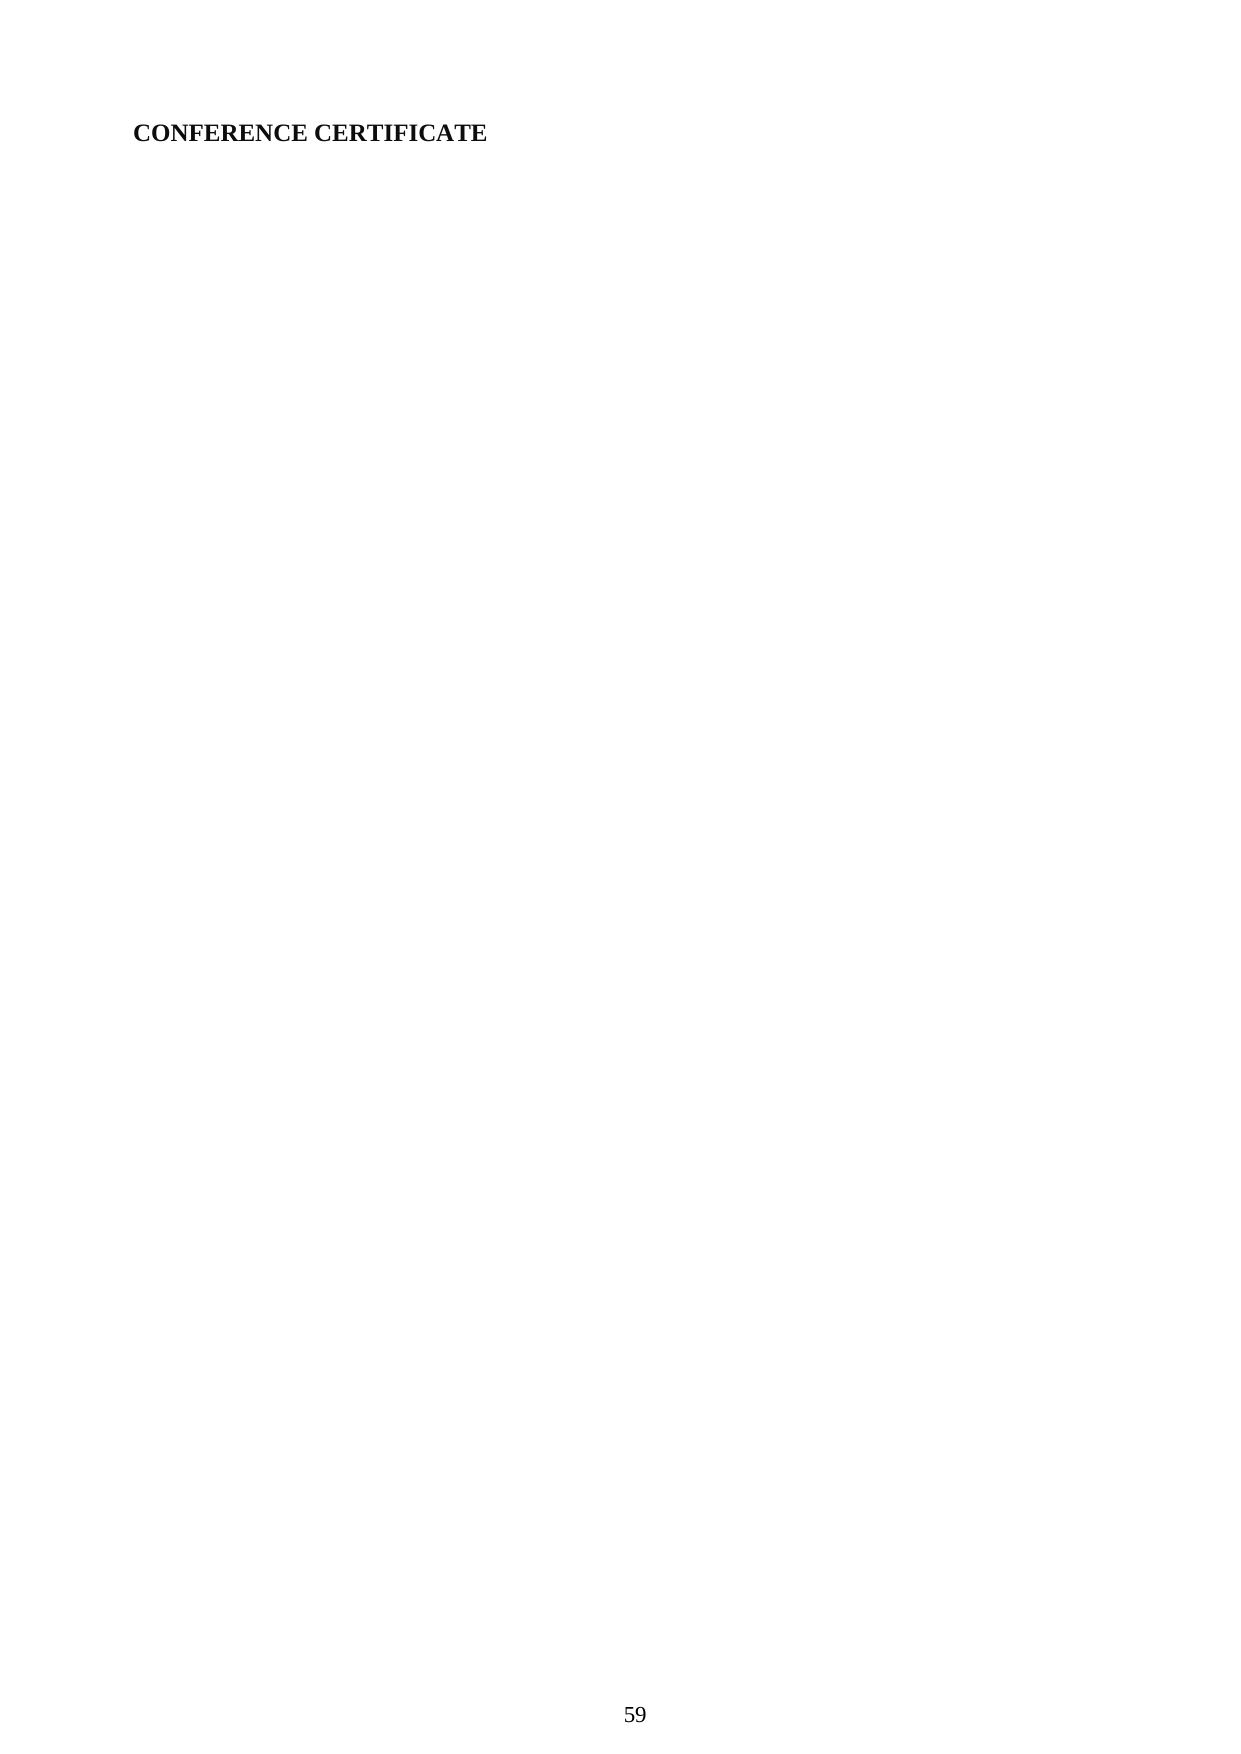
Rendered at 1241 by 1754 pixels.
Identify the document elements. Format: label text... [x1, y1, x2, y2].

text CONFERENCE CERTIFICATE [133, 118, 1077, 147]
